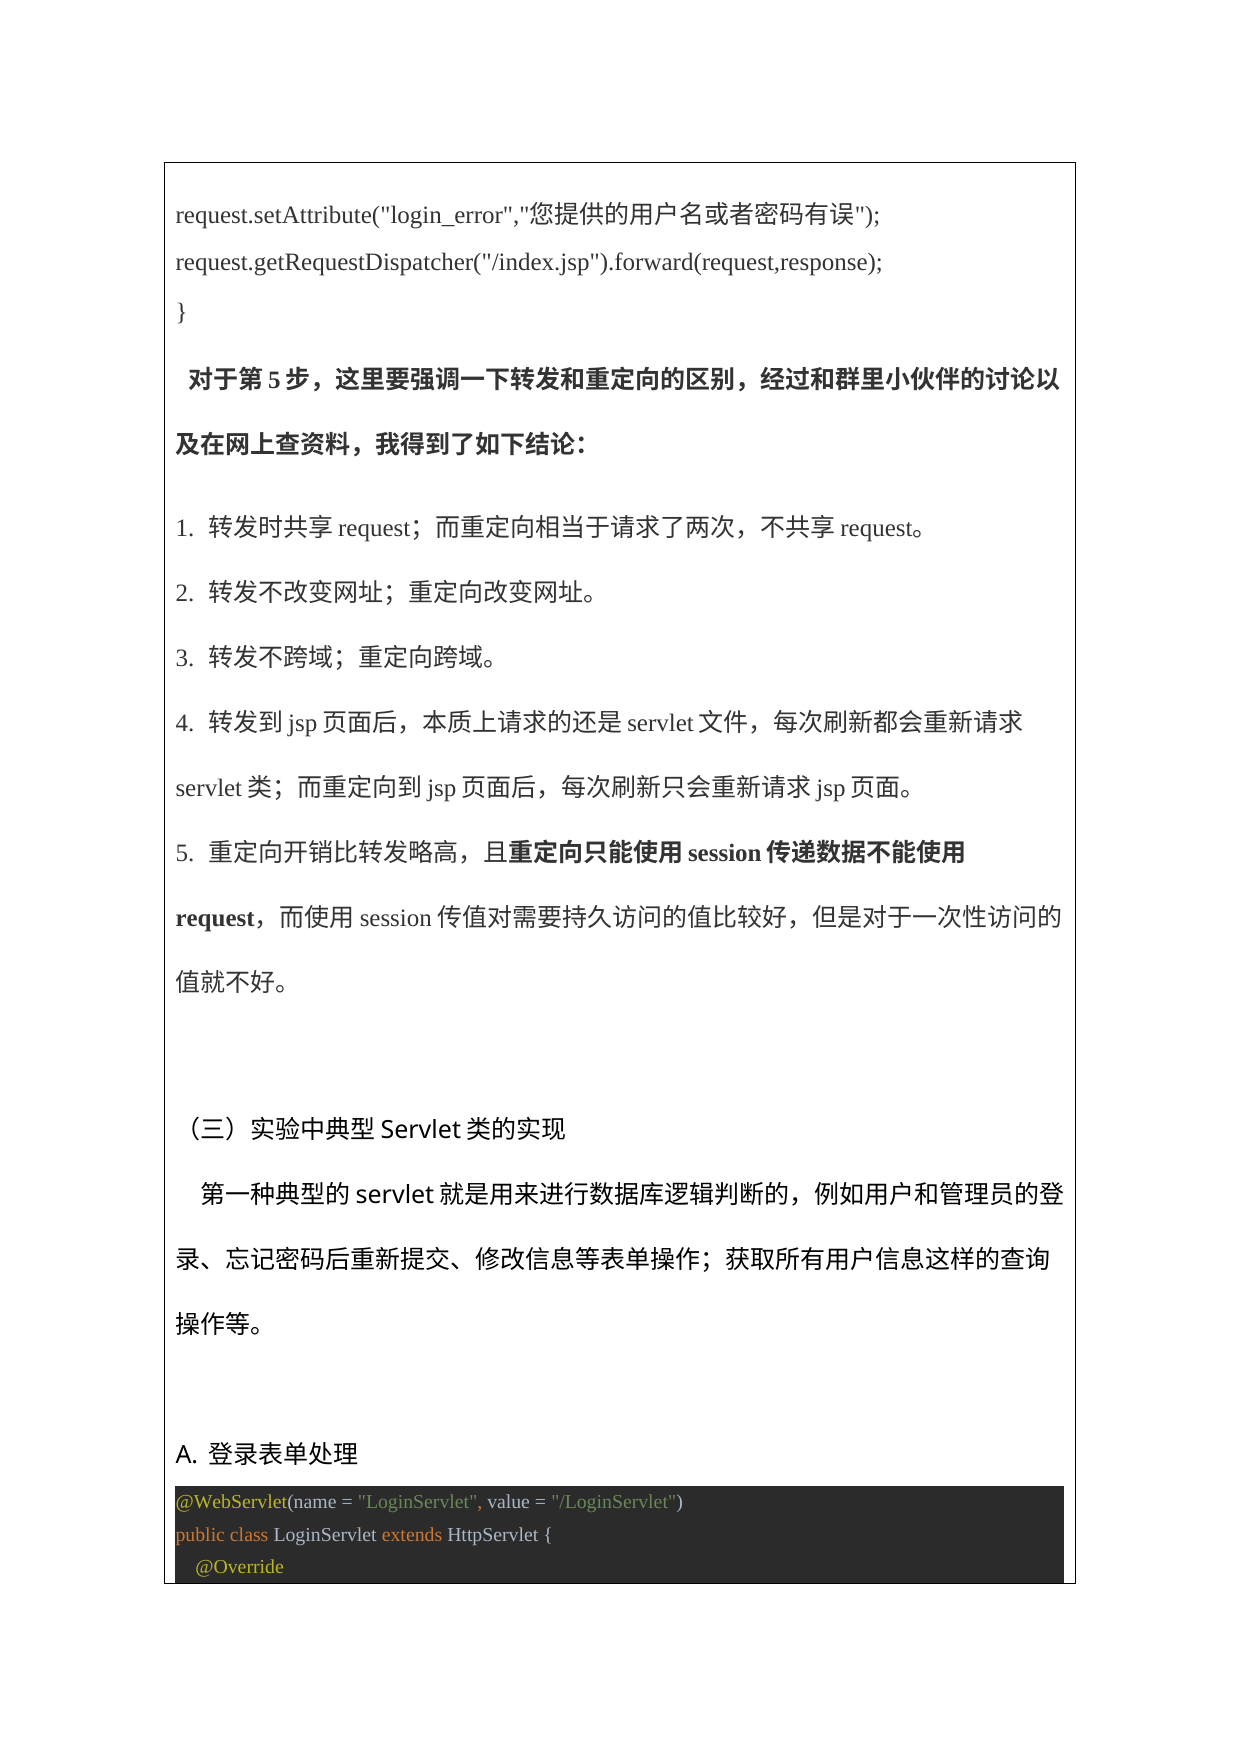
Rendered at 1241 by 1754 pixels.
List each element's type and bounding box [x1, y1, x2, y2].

table_cell [165, 163, 1075, 1583]
